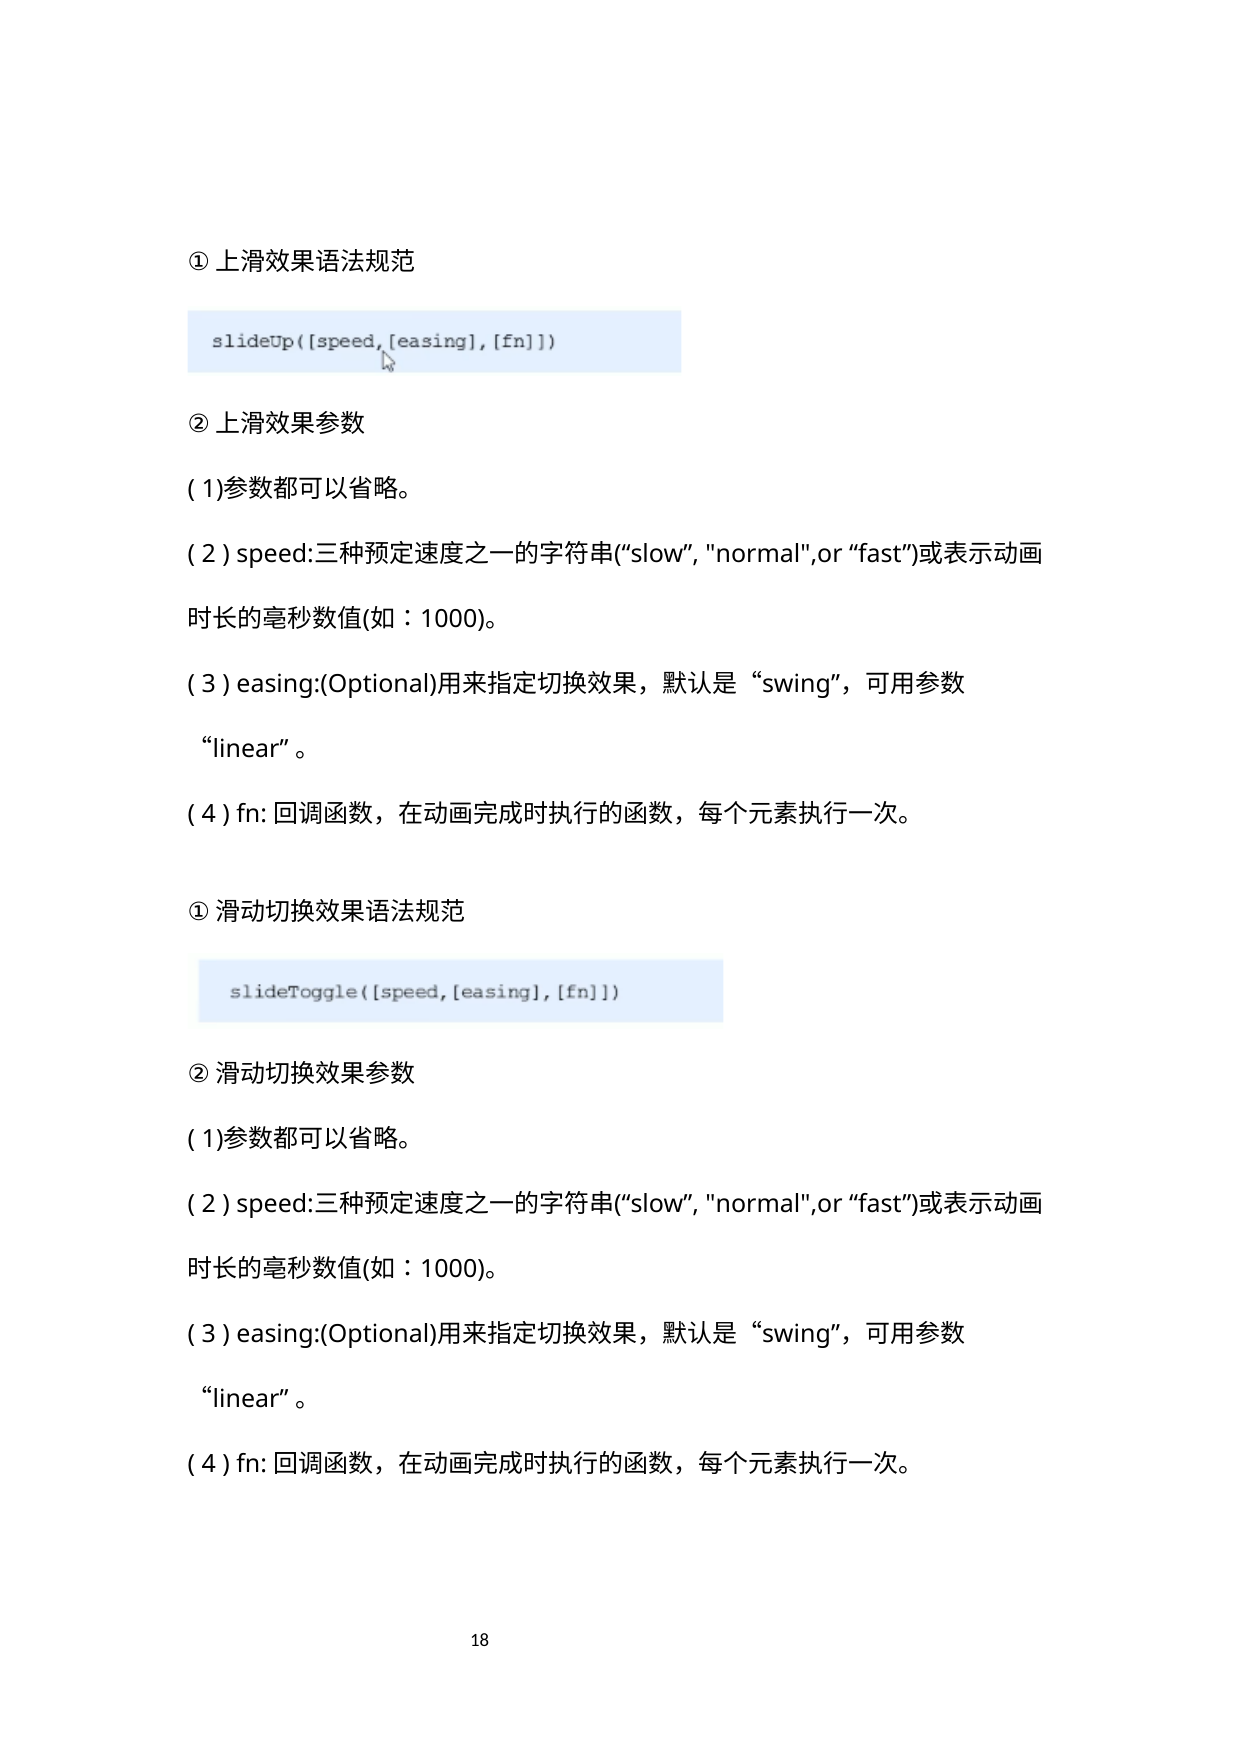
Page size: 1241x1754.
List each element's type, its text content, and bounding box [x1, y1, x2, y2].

list ①滑动切换效果语法规范 [187, 877, 1053, 942]
list ( 4 ) fn: 回调函数，在动画完成时执行的函数，每个元素执行一次。 [187, 779, 1053, 844]
picture [187, 953, 724, 1029]
list ②上滑效果参数 [187, 389, 1053, 454]
list ( 1)参数都可以省略。 [187, 454, 1053, 519]
list ( 1)参数都可以省略。 [187, 1104, 1053, 1169]
list ①上滑效果语法规范 [187, 227, 1053, 292]
list ( 3 ) easing:(Optional)用来指定切换效果，默认是“swing”，可用参数“linear” 。 [187, 649, 1053, 779]
list ( 2 ) speed:三种预定速度之一的字符串(“slow”, "normal",or “fast”)或表示动画时长的亳秒数值(如∶1000)。 [187, 1169, 1053, 1299]
list ( 2 ) speed:三种预定速度之一的字符串(“slow”, "normal",or “fast”)或表示动画时长的亳秒数值(如∶1000)。 [187, 519, 1053, 649]
list ②滑动切换效果参数 [187, 1039, 1053, 1104]
list ( 4 ) fn: 回调函数，在动画完成时执行的函数，每个元素执行一次。 [187, 1429, 1053, 1494]
picture [187, 306, 682, 376]
list ( 3 ) easing:(Optional)用来指定切换效果，默认是“swing”，可用参数“linear” 。 [187, 1299, 1053, 1429]
